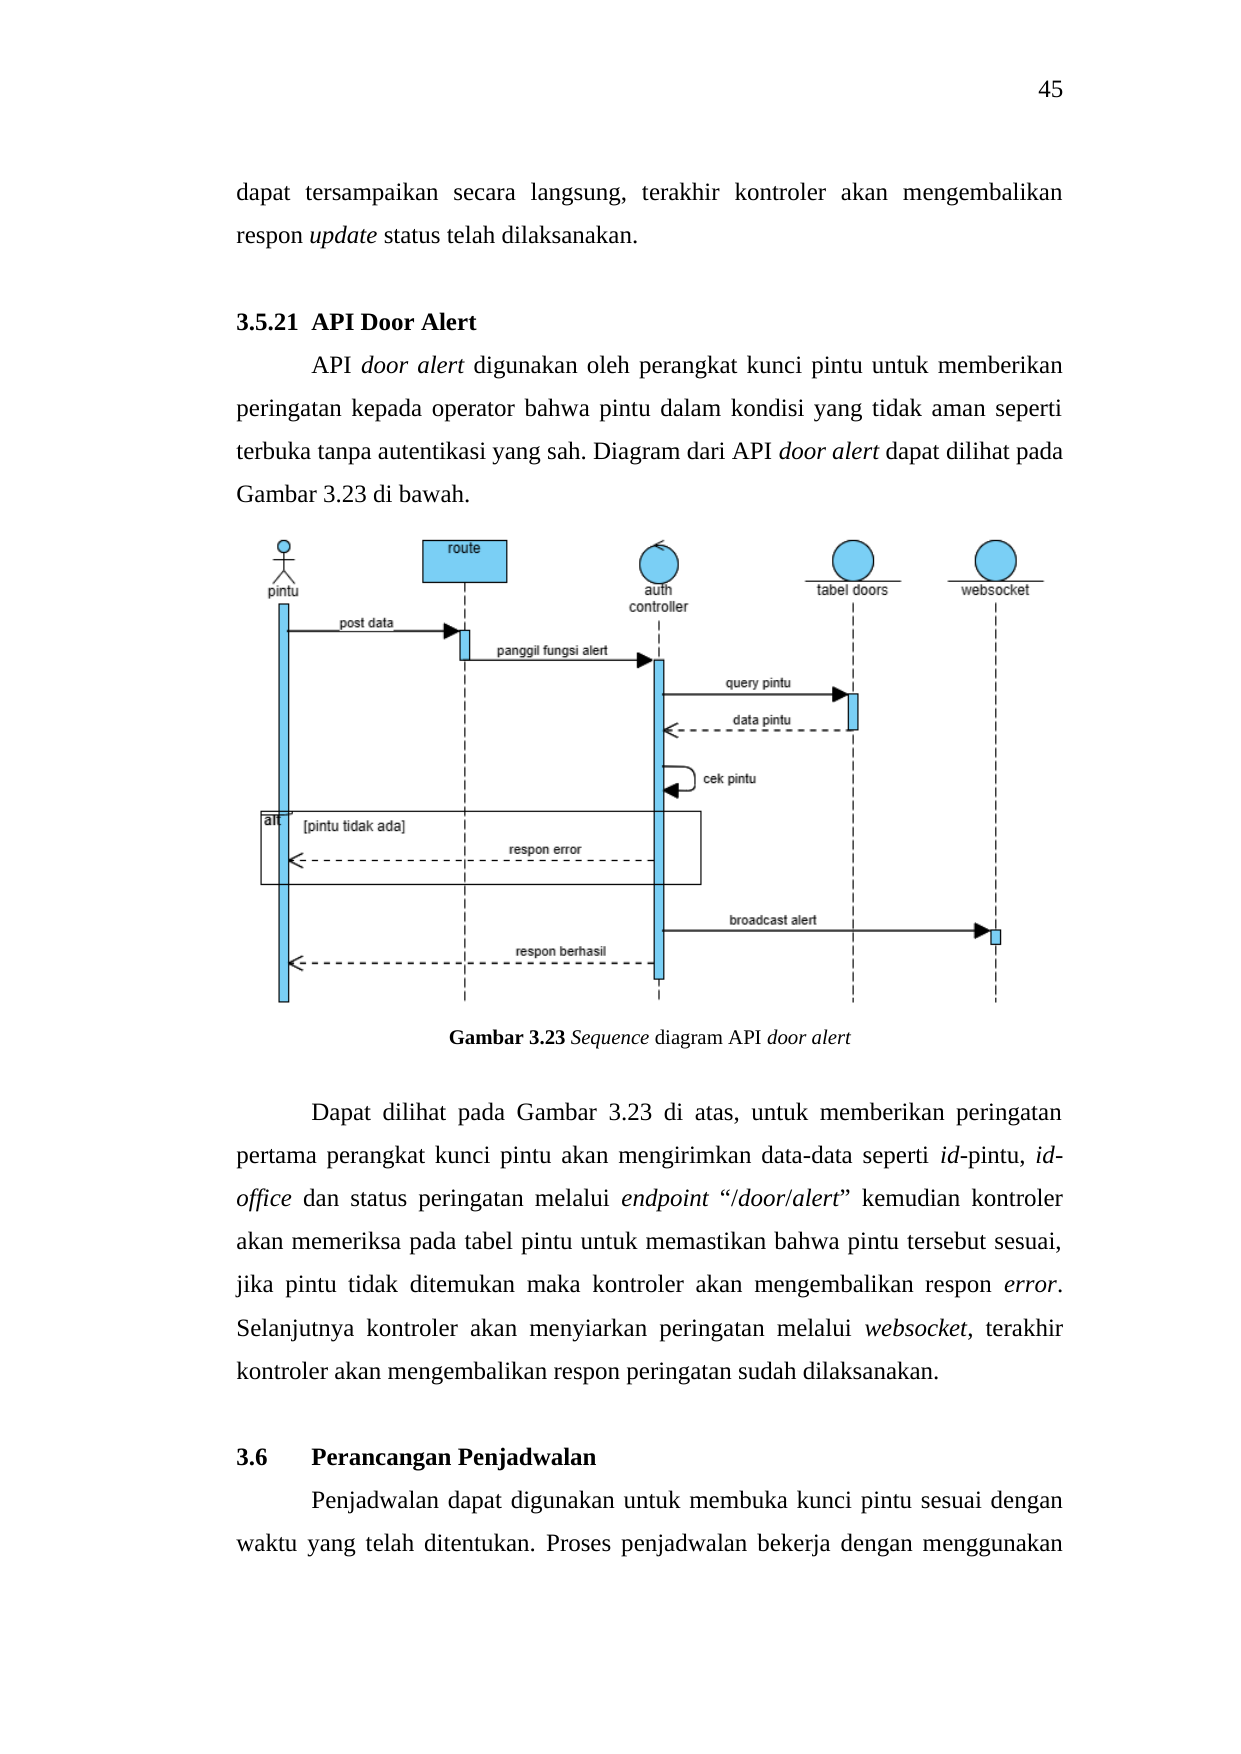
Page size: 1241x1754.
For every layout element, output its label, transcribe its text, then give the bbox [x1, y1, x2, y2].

text Gambar 3.23 Sequence diagram API door alert [236, 1025, 1063, 1049]
text API Door Alert [236, 307, 1063, 335]
text Dapat dilihat pada Gambar 3.23 di atas, untuk memberikan peringatan pertama perangkat kunci pintu akan mengirimkan data-data seperti id-pintu, id-office dan status peringatan melalui endpoint “/door/alert” kemudian kontroler akan memeriksa pada tabel pintu untuk memastikan bahwa pintu tersebut sesuai, jika pintu tidak ditemukan maka kontroler akan mengembalikan respon error. Selanjutnya kontroler akan menyiarkan peringatan melalui websocket, terakhir kontroler akan mengembalikan respon peringatan sudah dilaksanakan. [236, 1097, 1063, 1384]
text Perancangan Penjadwalan [236, 1442, 1063, 1471]
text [236, 1485, 1063, 1557]
picture [251, 522, 1048, 1011]
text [236, 177, 1063, 249]
text API door alert digunakan oleh perangkat kunci pintu untuk memberikan peringatan kepada operator bahwa pintu dalam kondisi yang tidak aman seperti terbuka tanpa autentikasi yang sah. Diagram dari API door alert dapat dilihat pada Gambar 3.23 di bawah. [236, 350, 1063, 508]
